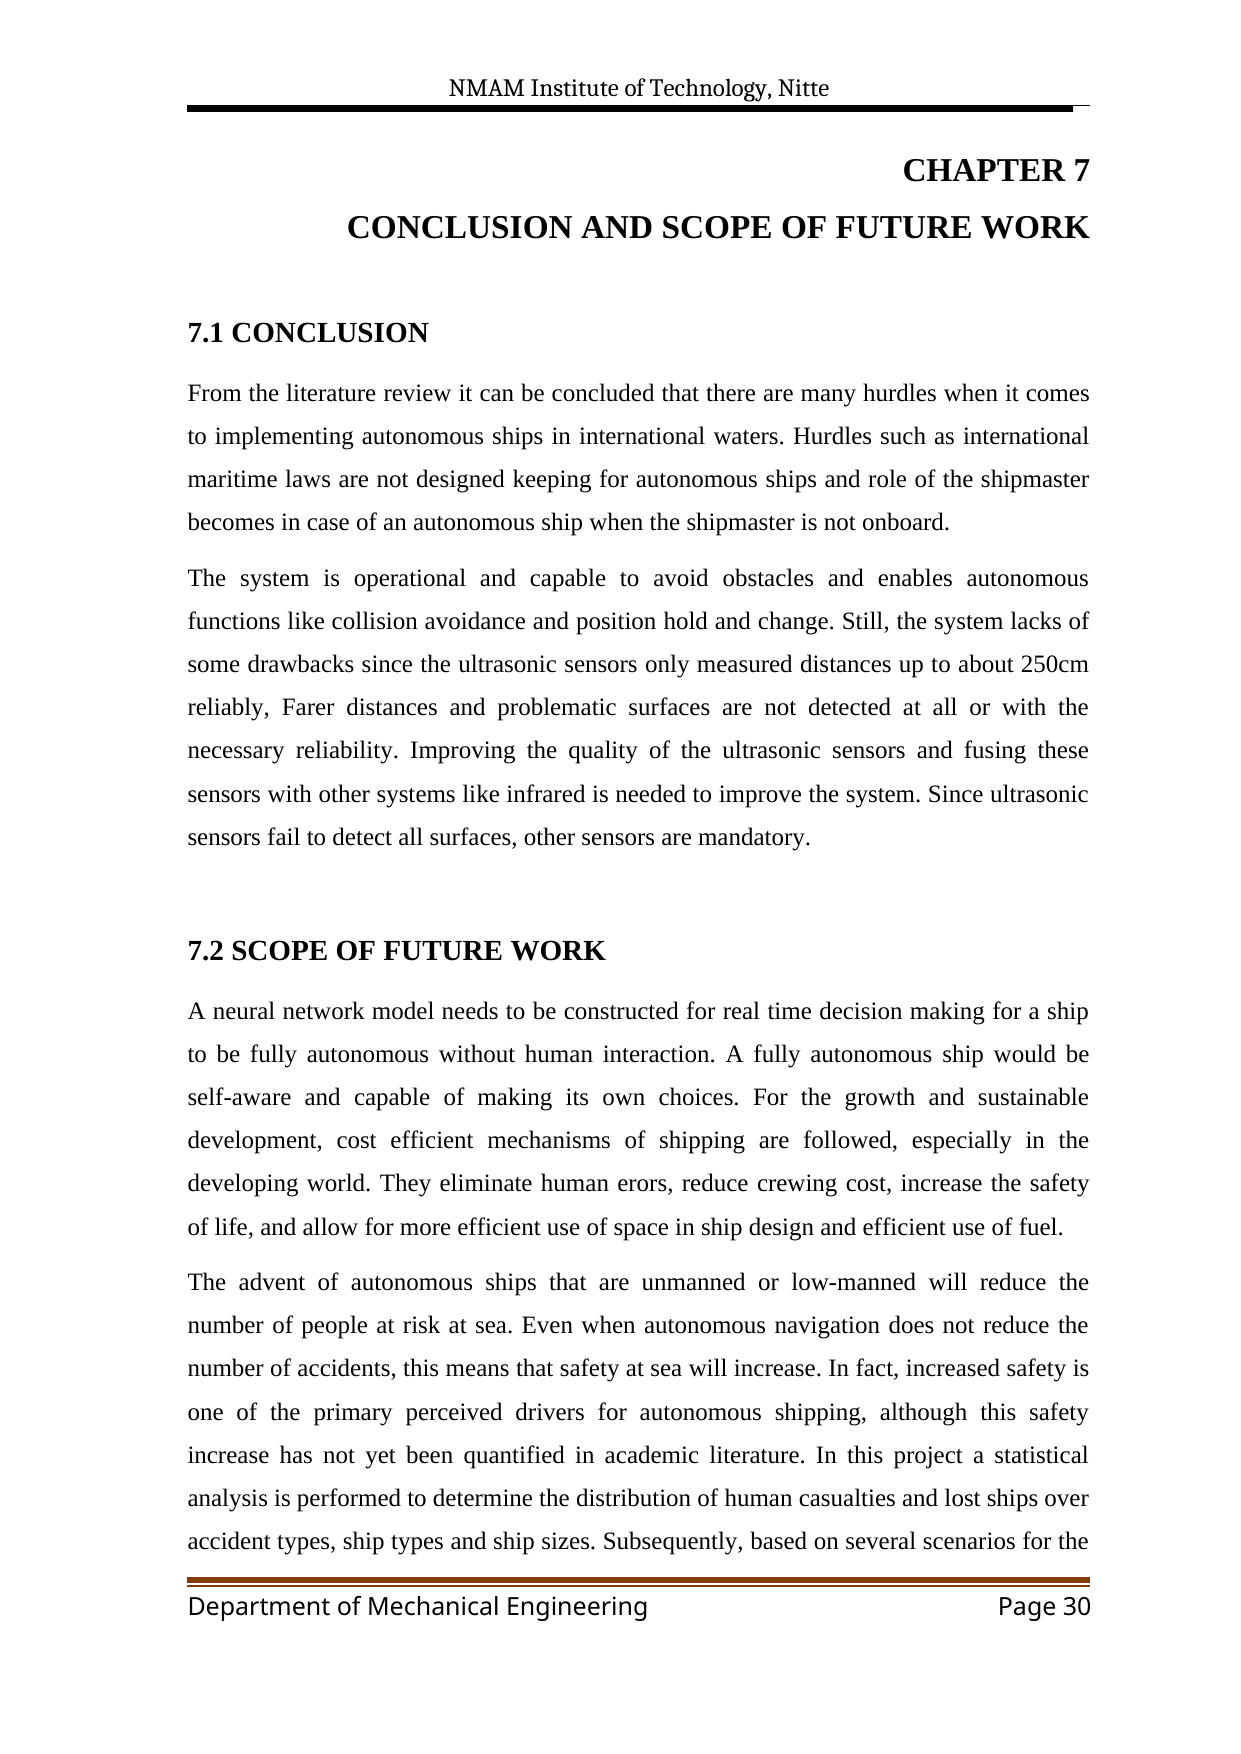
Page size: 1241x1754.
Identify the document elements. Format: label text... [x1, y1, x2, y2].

text 7.1 CONCLUSION [187, 315, 1090, 349]
text CONCLUSION AND SCOPE OF FUTURE WORK [187, 207, 1090, 246]
text The system is operational and capable to avoid obstacles and enables autonomous functions like collision avoidance and position hold and change. Still, the system lacks of some drawbacks since the ultrasonic sensors only measured distances up to about 250cm reliably, Farer distances and problematic surfaces are not detected at all or with the necessary reliability. Improving the quality of the ultrasonic sensors and fusing these sensors with other systems like infrared is needed to improve the system. Since ultrasonic sensors fail to detect all surfaces, other sensors are mandatory. [187, 563, 1090, 851]
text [187, 1267, 1090, 1555]
text A neural network model needs to be constructed for real time decision making for a ship to be fully autonomous without human interaction. A fully autonomous ship would be self-aware and capable of making its own choices. For the growth and sustainable development, cost efficient mechanisms of shipping are followed, especially in the developing world. They eliminate human erors, reduce crewing cost, increase the safety of life, and allow for more efficient use of space in ship design and efficient use of fuel. [187, 996, 1090, 1240]
text CHAPTER 7 [187, 150, 1090, 188]
text From the literature review it can be concluded that there are many hurdles when it comes to implementing autonomous ships in international waters. Hurdles such as international maritime laws are not designed keeping for autonomous ships and role of the shipmaster becomes in case of an autonomous ship when the shipmaster is not onboard. [187, 378, 1090, 536]
text 7.2 SCOPE OF FUTURE WORK [187, 933, 1090, 967]
